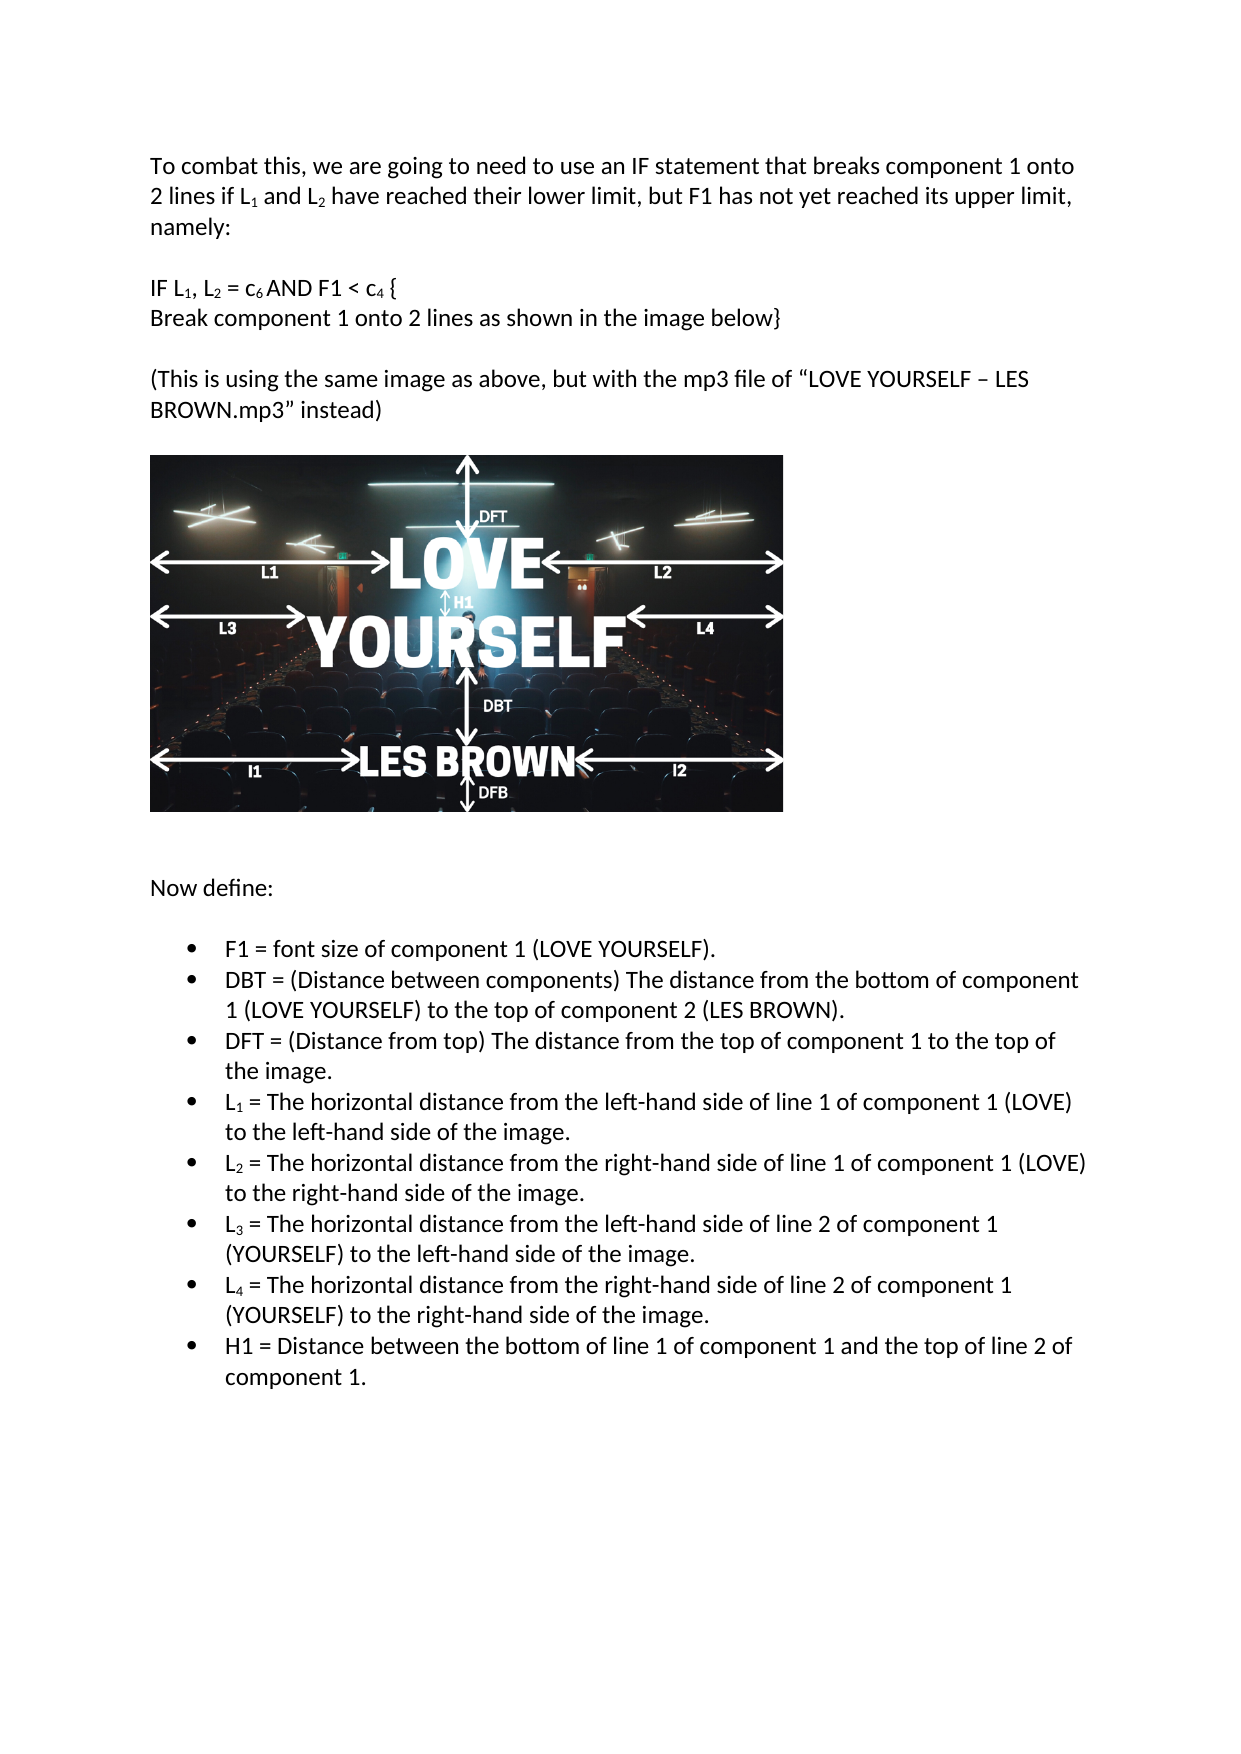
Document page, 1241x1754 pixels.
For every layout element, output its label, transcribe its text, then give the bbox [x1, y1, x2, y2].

list L2 = The horizontal distance from the right-hand side of line 1 of component 1 (LOVE) to the right-hand side of the image. [187, 1147, 1090, 1208]
list L1 = The horizontal distance from the left-hand side of line 1 of component 1 (LOVE) to the left-hand side of the image. [187, 1086, 1090, 1147]
list L4 = The horizontal distance from the right-hand side of line 2 of component 1 (YOURSELF) to the right-hand side of the image. [187, 1269, 1090, 1330]
list DBT = (Distance between components) The distance from the bottom of component 1 (LOVE YOURSELF) to the top of component 2 (LES BROWN). [187, 964, 1090, 1025]
list H1 = Distance between the bottom of line 1 of component 1 and the top of line 2 of component 1. [187, 1330, 1090, 1391]
text IF L1, L2 = c6 AND F1 < c4 { [150, 272, 1090, 303]
picture [150, 455, 784, 812]
text To combat this, we are going to need to use an IF statement that breaks component 1 onto 2 lines if L1 and L2 have reached their lower limit, but F1 has not yet reached its upper limit, namely: [150, 150, 1090, 242]
text Break component 1 onto 2 lines as shown in the image below} [150, 303, 1090, 333]
text Now define: [150, 872, 1090, 903]
list F1 = font size of component 1 (LOVE YOURSELF). [187, 933, 1090, 964]
list L3 = The horizontal distance from the left-hand side of line 2 of component 1 (YOURSELF) to the left-hand side of the image. [187, 1208, 1090, 1269]
list DFT = (Distance from top) The distance from the top of component 1 to the top of the image. [187, 1025, 1090, 1086]
text (This is using the same image as above, but with the mp3 file of “LOVE YOURSELF – LES BROWN.mp3” instead) [150, 364, 1090, 425]
